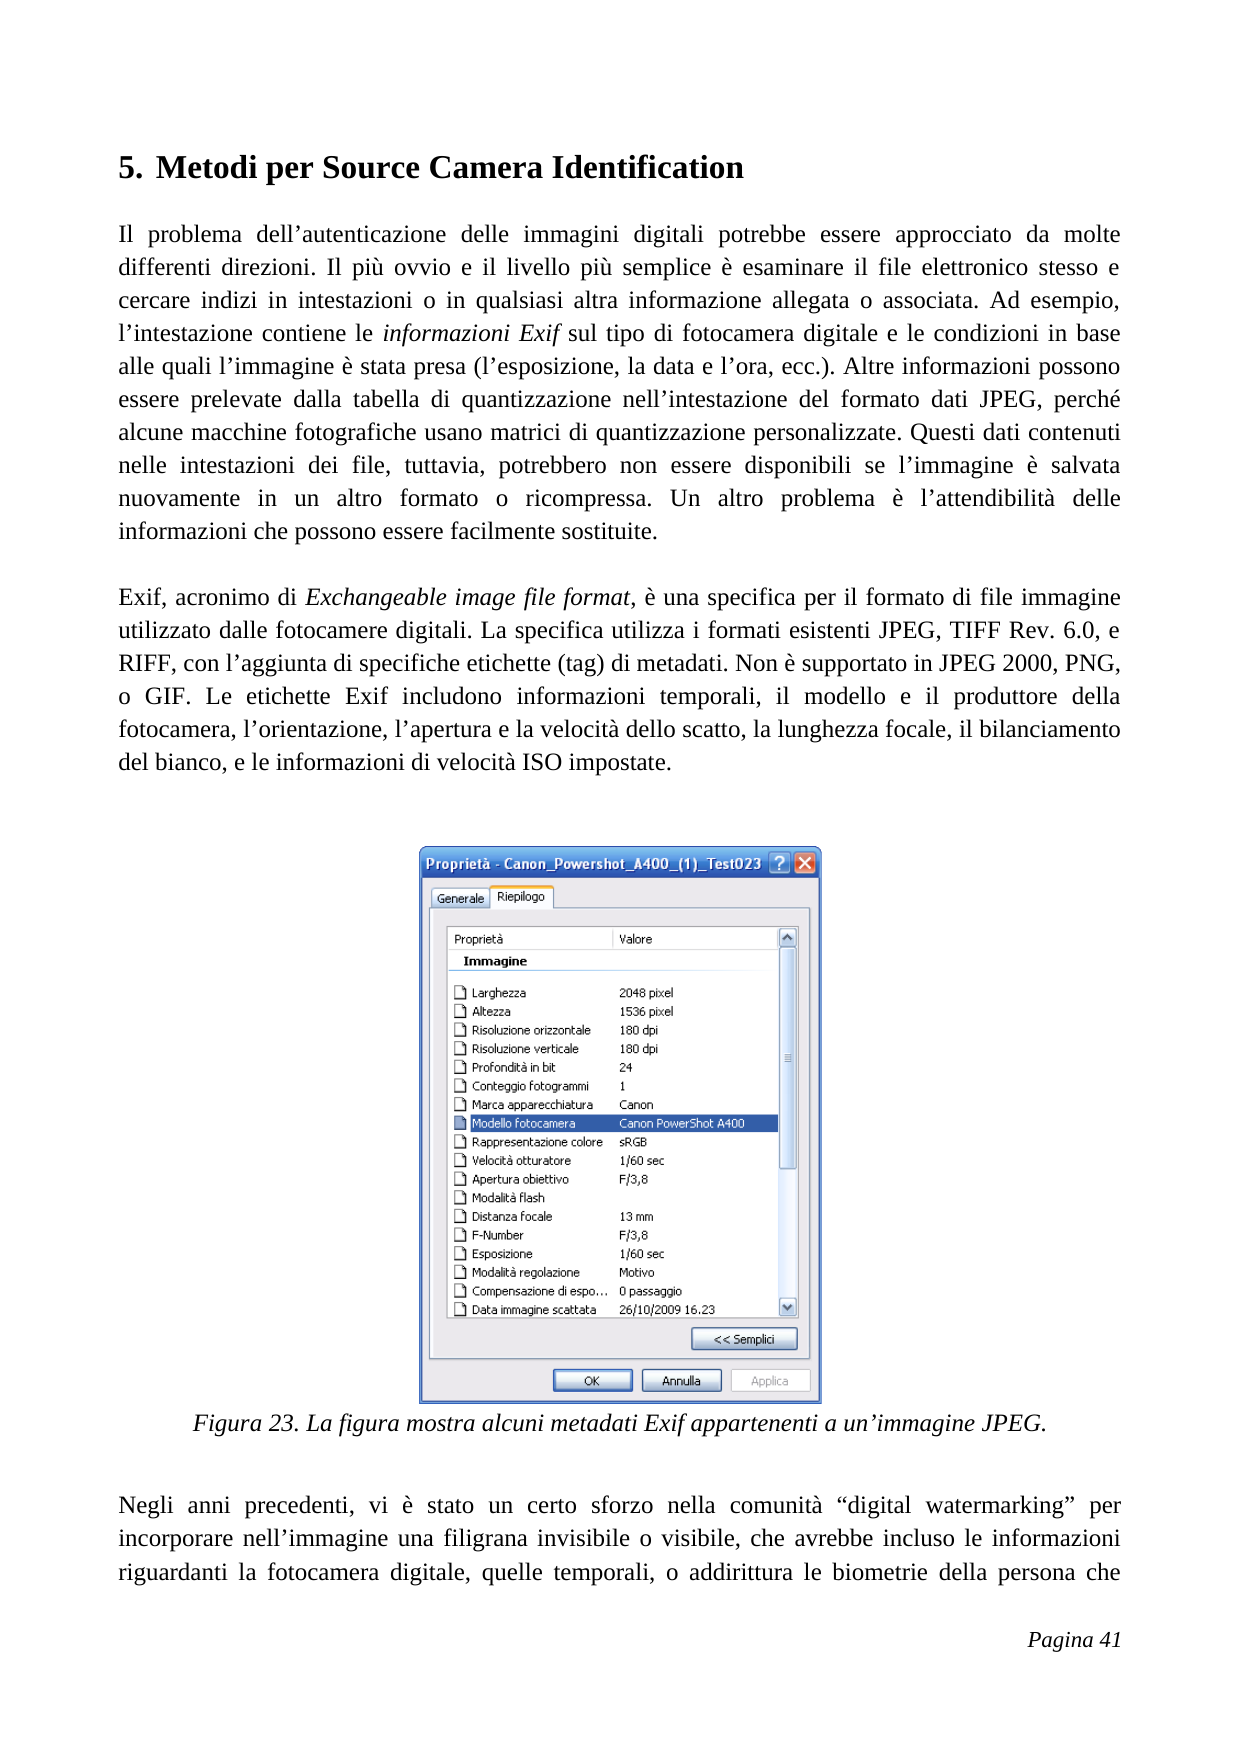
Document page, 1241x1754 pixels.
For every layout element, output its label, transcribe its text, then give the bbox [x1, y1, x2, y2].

text Il problema dell’autenticazione delle immagini digitali potrebbe essere approcciato da molte differenti direzioni. Il più ovvio e il livello più semplice è esaminare il file elettronico stesso e cercare indizi in intestazioni o in qualsiasi altra informazione allegata o associata. Ad esempio, l’intestazione contiene le informazioni Exif sul tipo di fotocamera digitale e le condizioni in base alle quali l’immagine è stata presa (l’esposizione, la data e l’ora, ecc.). Altre informazioni possono essere prelevate dalla tabella di quantizzazione nell’intestazione del formato dati JPEG, perché alcune macchine fotografiche usano matrici di quantizzazione personalizzate. Questi dati contenuti nelle intestazioni dei file, tuttavia, potrebbero non essere disponibili se l’immagine è salvata nuovamente in un altro formato o ricompressa. Un altro problema è l’attendibilità delle informazioni che possono essere facilmente sostituite. [118, 219, 1122, 545]
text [118, 1491, 1122, 1585]
text Figura 23. La figura mostra alcuni metadati Exif appartenenti a un’immagine JPEG. [118, 1408, 1122, 1437]
text Metodi per Source Camera Identification [118, 148, 1122, 186]
picture [418, 846, 822, 1404]
text Exif, acronimo di Exchangeable image file format, è una specifica per il formato di file immagine utilizzato dalle fotocamere digitali. La specifica utilizza i formati esistenti JPEG, TIFF Rev. 6.0, e RIFF, con l’aggiunta di specifiche etichette (tag) di metadati. Non è supportato in JPEG 2000, PNG, o GIF. Le etichette Exif includono informazioni temporali, il modello e il produttore della fotocamera, l’orientazione, l’apertura e la velocità dello scatto, la lunghezza focale, il bilanciamento del bianco, e le informazioni di velocità ISO impostate. [118, 582, 1122, 776]
